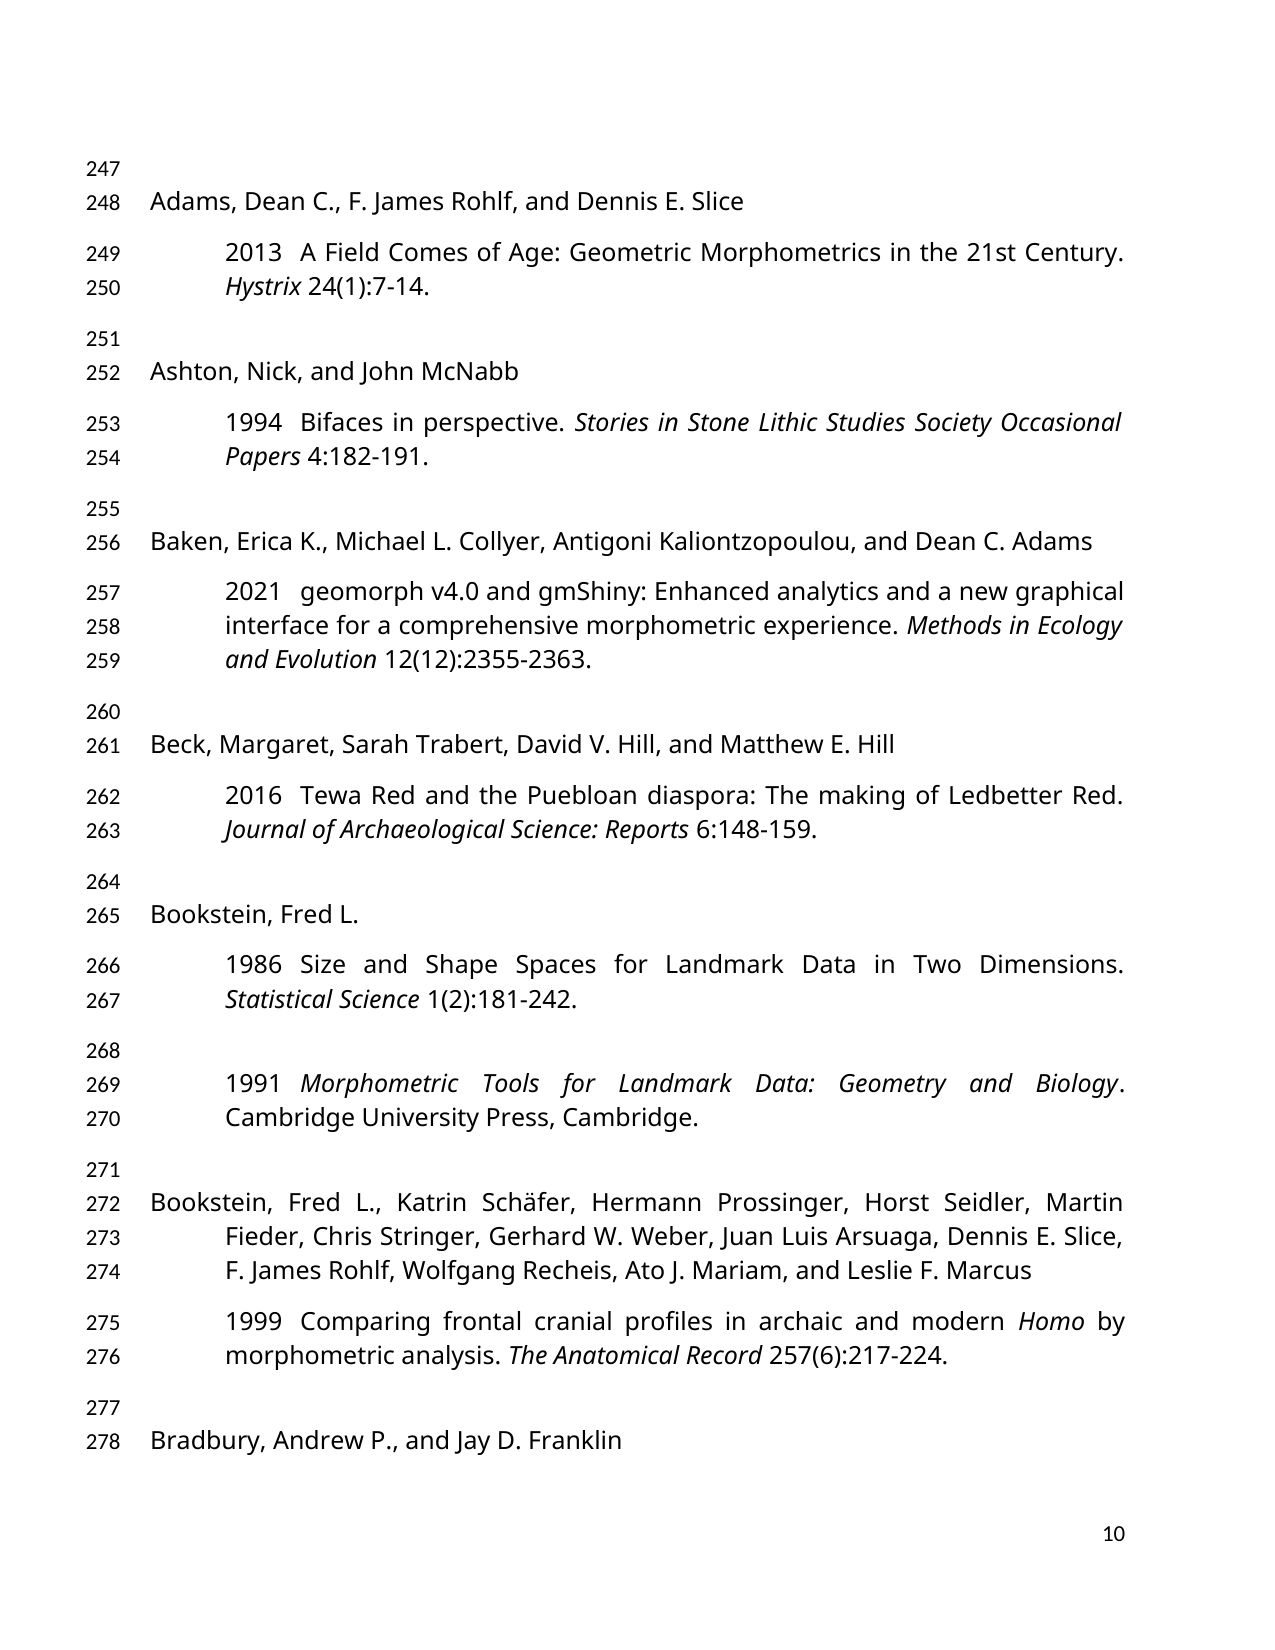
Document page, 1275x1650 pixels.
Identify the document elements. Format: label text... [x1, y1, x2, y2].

text Bradbury, Andrew P., and Jay D. Franklin [150, 1423, 1125, 1457]
text 2016 Tewa Red and the Puebloan diaspora: The making of Ledbetter Red. Journal of Archaeological Science: Reports 6:148-159. [150, 778, 1125, 846]
text Bookstein, Fred L., Katrin Schäfer, Hermann Prossinger, Horst Seidler, Martin Fieder, Chris Stringer, Gerhard W. Weber, Juan Luis Arsuaga, Dennis E. Slice, F. James Rohlf, Wolfgang Recheis, Ato J. Mariam, and Leslie F. Marcus [150, 1185, 1125, 1287]
text 1999 Comparing frontal cranial profiles in archaic and modern Homo by morphometric analysis. The Anatomical Record 257(6):217-224. [150, 1304, 1125, 1372]
text Bookstein, Fred L. [150, 896, 1125, 931]
text Adams, Dean C., F. James Rohlf, and Dennis E. Slice [150, 184, 1125, 218]
text 2021 geomorph v4.0 and gmShiny: Enhanced analytics and a new graphical interface for a comprehensive morphometric experience. Methods in Ecology and Evolution 12(12):2355-2363. [150, 574, 1125, 676]
text 1994 Bifaces in perspective. Stories in Stone Lithic Studies Society Occasional Papers 4:182-191. [150, 404, 1125, 472]
text 2013 A Field Comes of Age: Geometric Morphometrics in the 21st Century. Hystrix 24(1):7-14. [150, 235, 1125, 303]
text 1986 Size and Shape Spaces for Landmark Data in Two Dimensions. Statistical Science 1(2):181-242. [150, 947, 1125, 1015]
text 1991 Morphometric Tools for Landmark Data: Geometry and Biology. Cambridge University Press, Cambridge. [150, 1066, 1125, 1134]
text Baken, Erica K., Michael L. Collyer, Antigoni Kaliontzopoulou, and Dean C. Adams [150, 523, 1125, 557]
text Ashton, Nick, and John McNabb [150, 354, 1125, 388]
text Beck, Margaret, Sarah Trabert, David V. Hill, and Matthew E. Hill [150, 727, 1125, 761]
